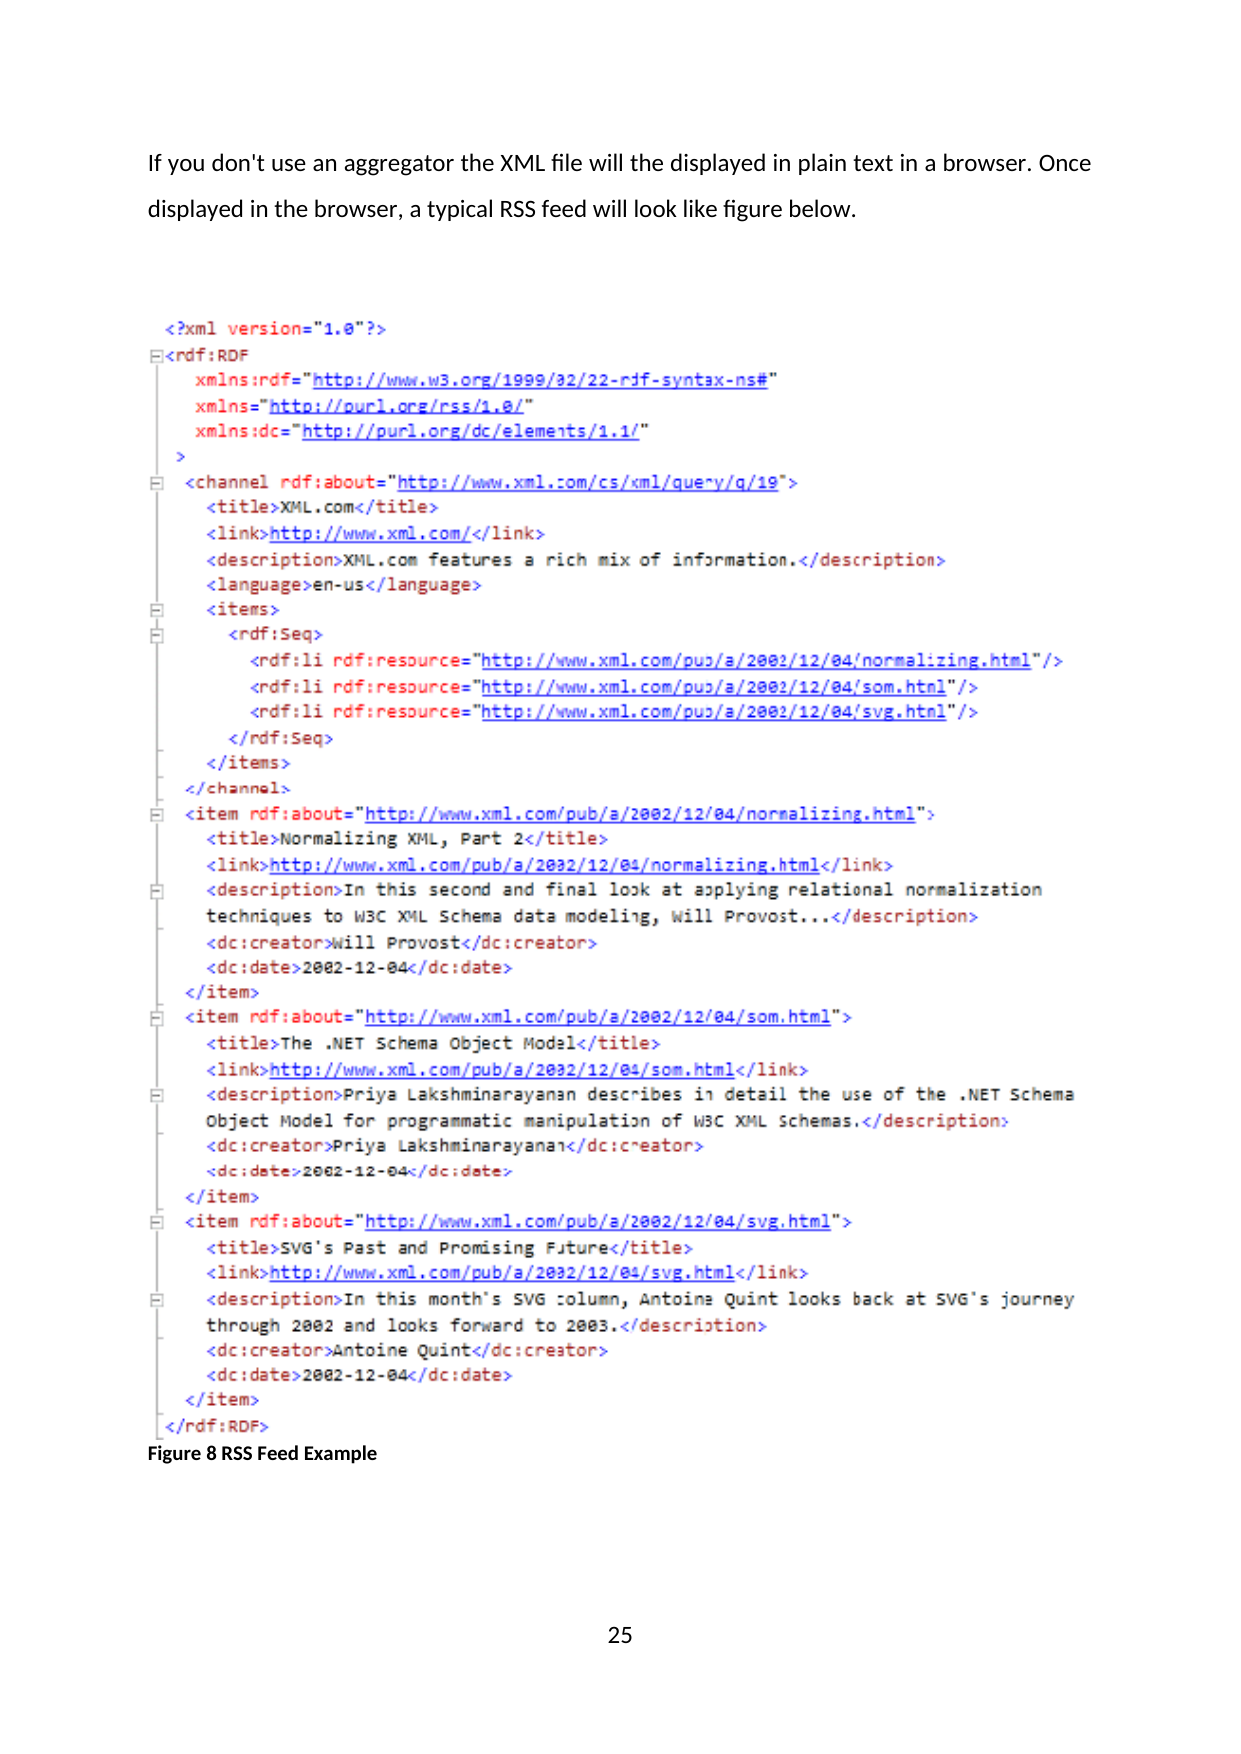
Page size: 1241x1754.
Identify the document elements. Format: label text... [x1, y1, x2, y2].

text Figure 8 RSS Feed Example [148, 1440, 1093, 1465]
picture [147, 318, 1118, 1440]
text If you don't use an aggregator the XML file will the displayed in plain text in a browser. Once displayed in the browser, a typical RSS feed will look like figure below. [148, 148, 1093, 224]
